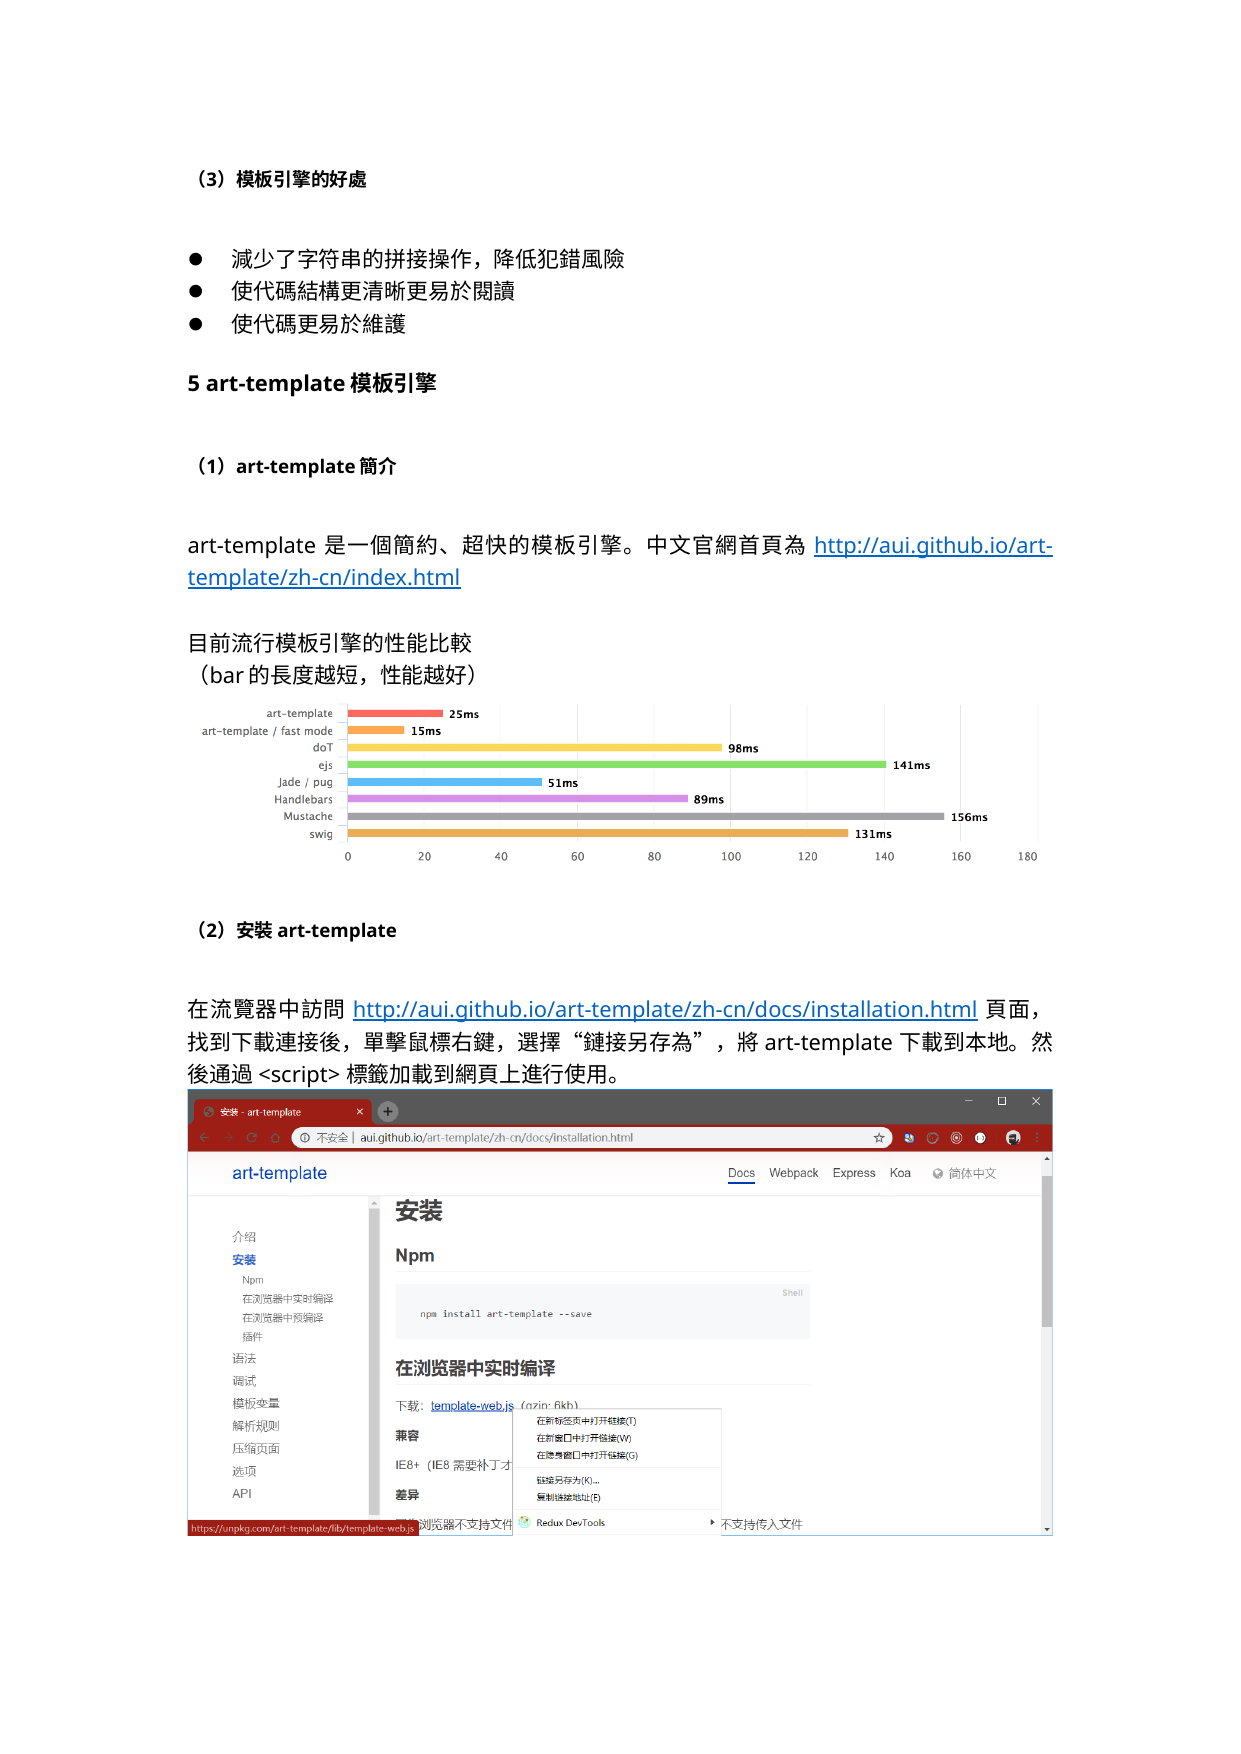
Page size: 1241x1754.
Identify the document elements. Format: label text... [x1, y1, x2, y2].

text art-template 是一個簡約、超快的模板引擎。中文官網首頁為 http://aui.github.io/art-template/zh-cn/index.html [187, 528, 1053, 593]
subtitle （3）模板引擎的好處 [187, 162, 1053, 194]
list 減少了字符串的拼接操作，降低犯錯風險 [187, 241, 1053, 274]
subtitle （2）安裝art-template [187, 913, 1053, 945]
text 目前流行模板引擎的性能比較 [187, 626, 1053, 658]
subtitle 5 art-template模板引擎 [187, 366, 1053, 398]
picture [187, 1089, 1053, 1536]
subtitle （1）art-template簡介 [187, 449, 1053, 481]
text （bar的長度越短，性能越好） [187, 658, 1053, 690]
text 在流覽器中訪問 http://aui.github.io/art-template/zh-cn/docs/installation.html 頁面，找到下載連接後，單擊鼠標右鍵，選擇“鏈接另存為”，將 art-template 下載到本地。然後通過 <script> 標籤加載到網頁上進行使用。 [187, 992, 1053, 1089]
list 使代碼更易於維護 [187, 306, 1053, 339]
picture [187, 690, 1053, 867]
list 使代碼結構更清晰更易於閱讀 [187, 274, 1053, 306]
